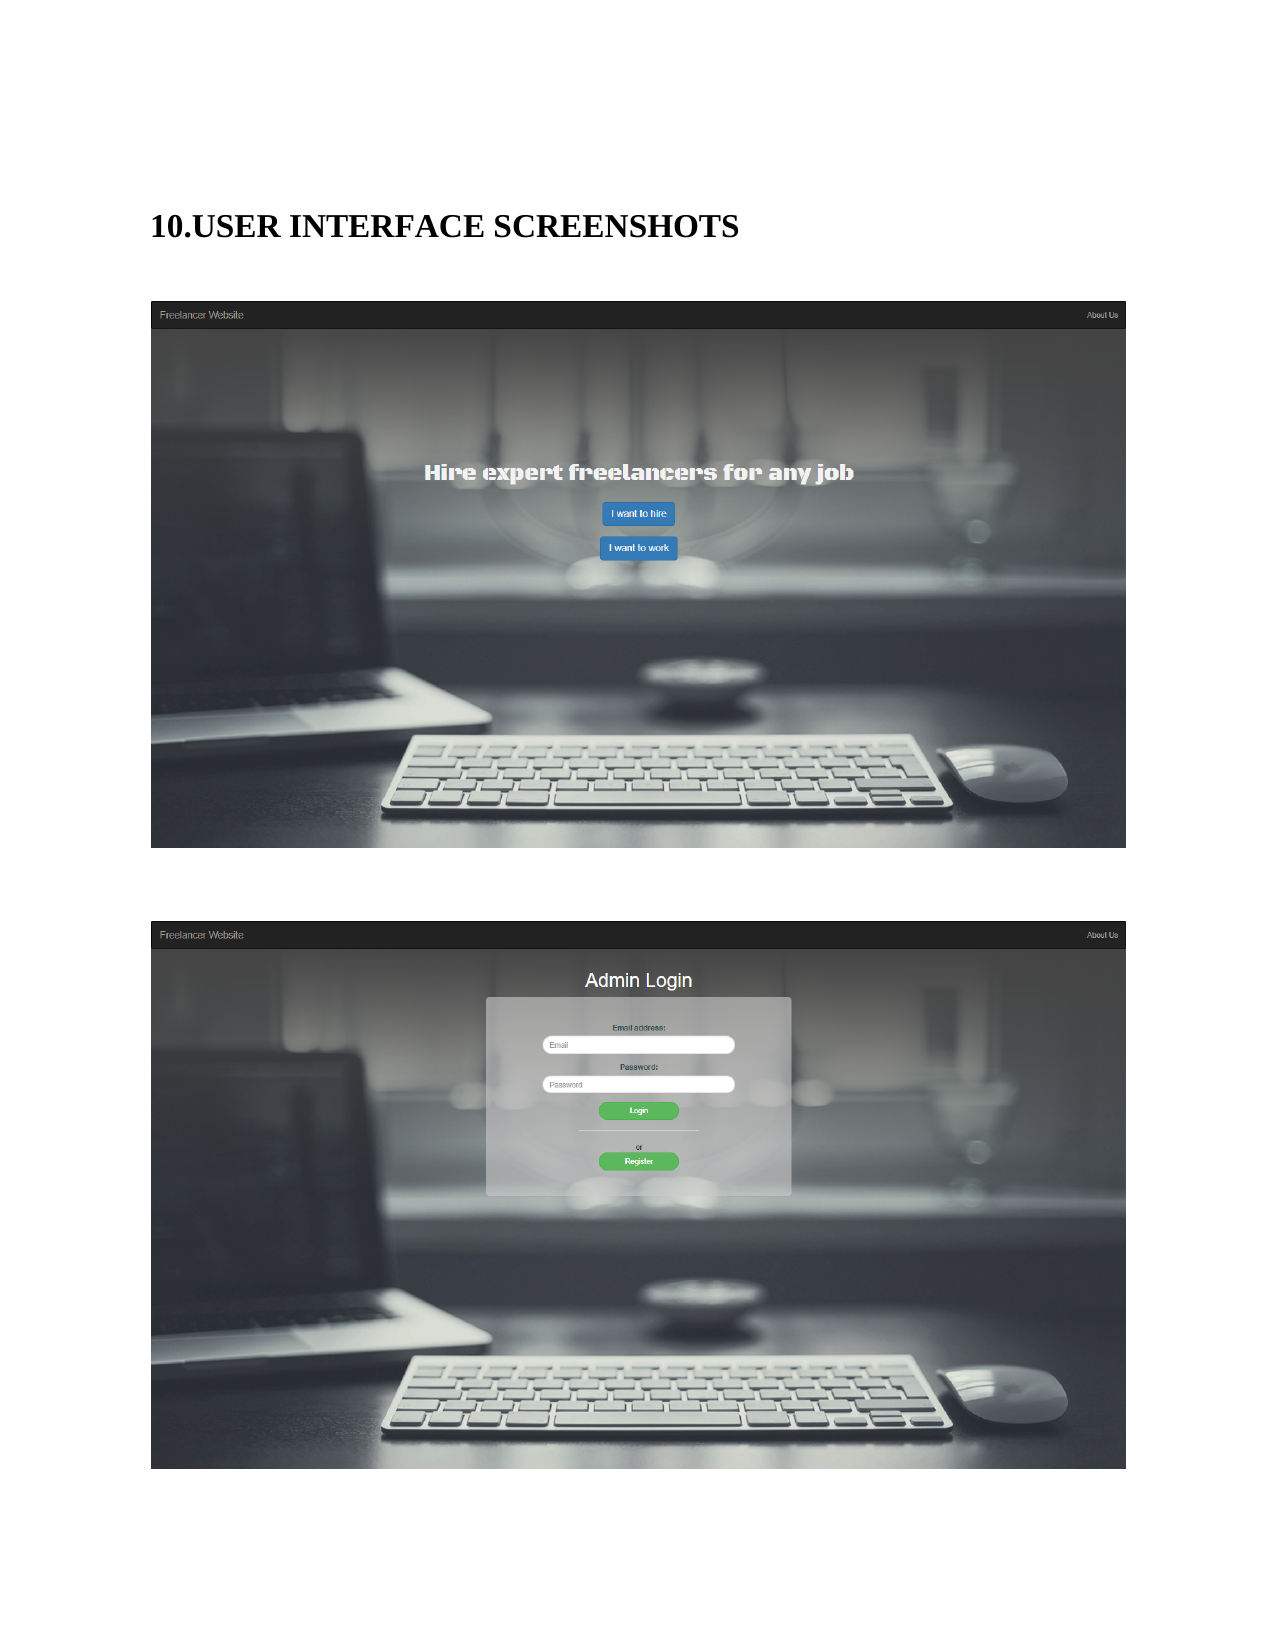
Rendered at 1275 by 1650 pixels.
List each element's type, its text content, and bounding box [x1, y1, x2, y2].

subtitle 10.USER INTERFACE SCREENSHOTS [150, 206, 1125, 244]
picture [151, 921, 1126, 1469]
picture [151, 301, 1126, 848]
